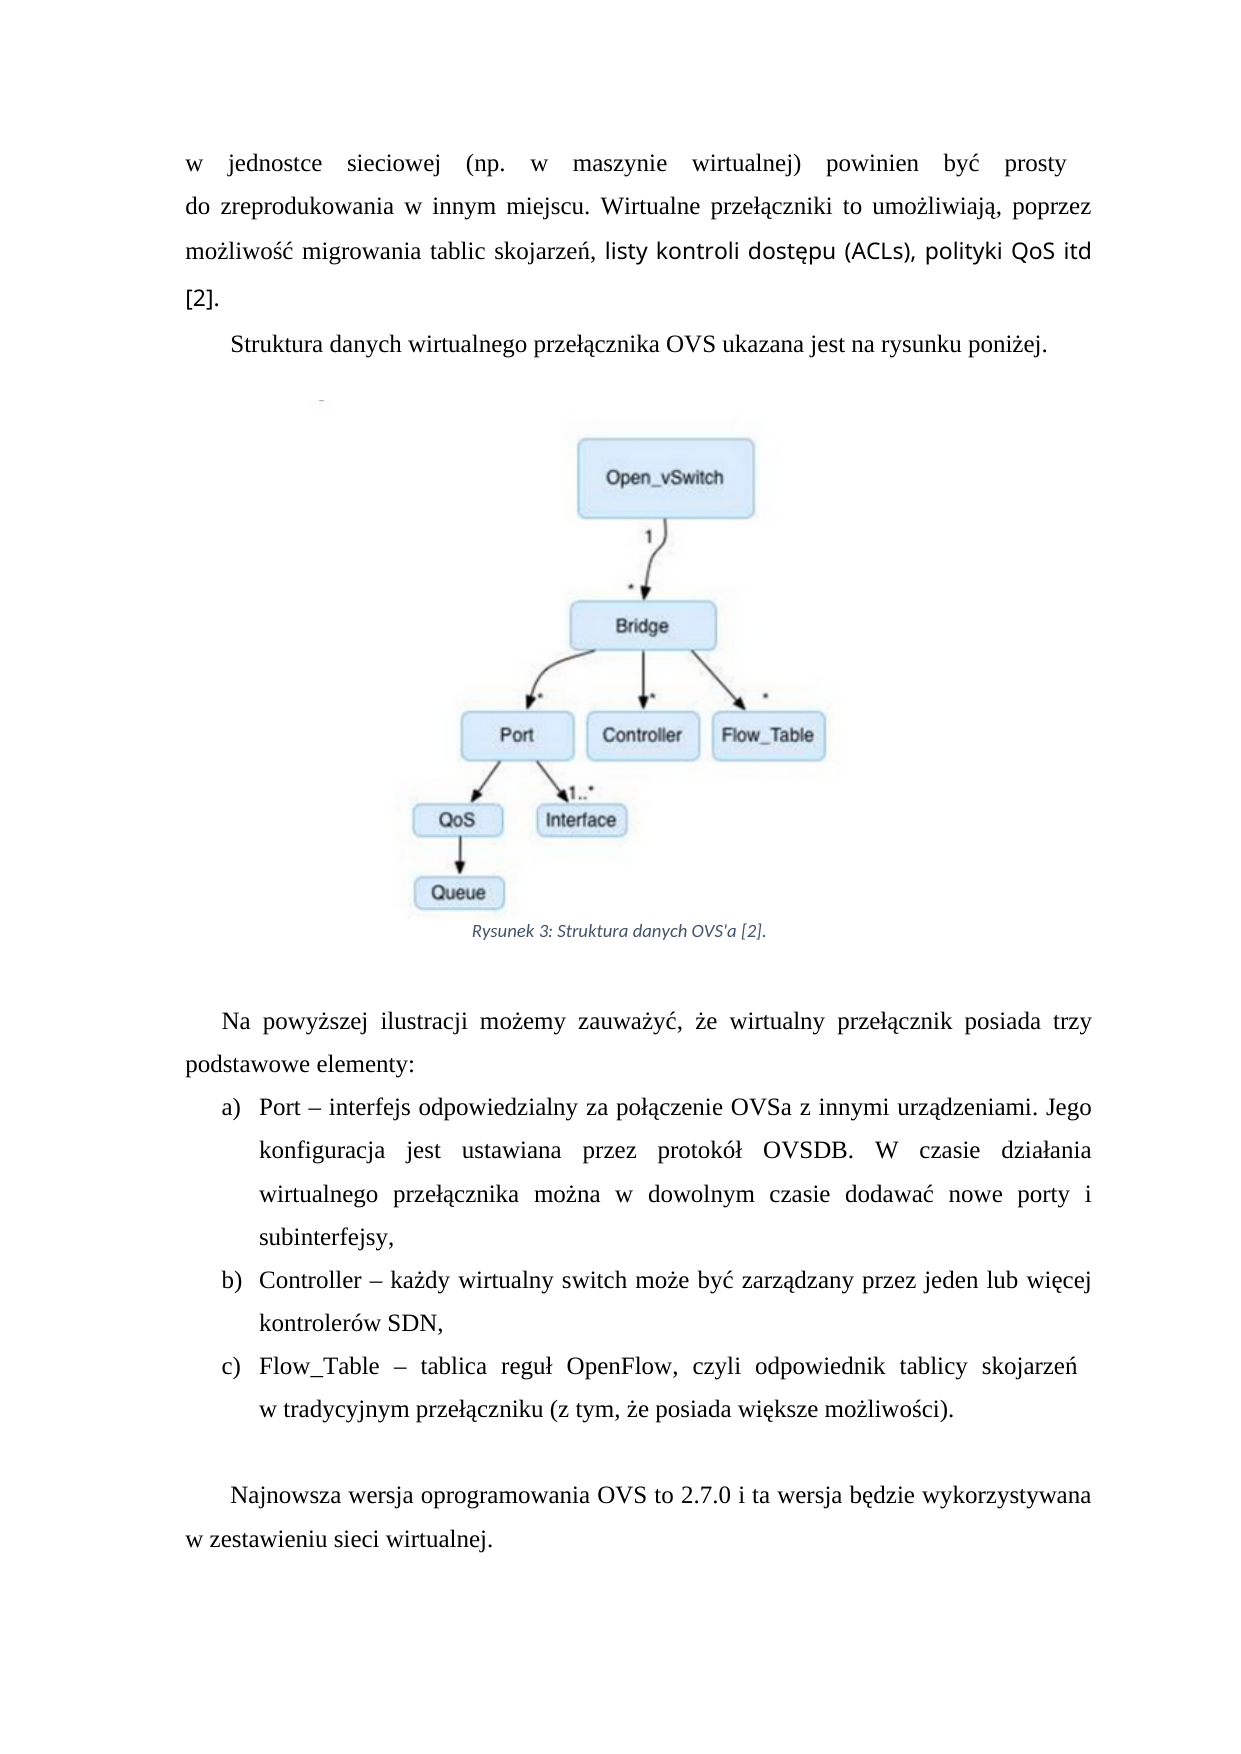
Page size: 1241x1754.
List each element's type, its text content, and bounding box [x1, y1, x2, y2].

text Na powyższej ilustracji możemy zauważyć, że wirtualny przełącznik posiada trzy podstawowe elementy: [185, 1006, 1093, 1078]
list Port – interfejs odpowiedzialny za połączenie OVSa z innymi urządzeniami. Jego konfiguracja jest ustawiana przez protokół OVSDB. W czasie działania wirtualnego przełącznika można w dowolnym czasie dodawać nowe porty i subinterfejsy, [221, 1092, 1093, 1251]
text Rysunek 3: Struktura danych OVS'a [2]. [148, 919, 1093, 942]
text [185, 148, 1093, 313]
text Najnowsza wersja oprogramowania OVS to 2.7.0 i ta wersja będzie wykorzystywana w zestawieniu sieci wirtualnej. [185, 1481, 1093, 1552]
text Struktura danych wirtualnego przełącznika OVS ukazana jest na rysunku poniżej. [185, 329, 1093, 358]
list Controller – każdy wirtualny switch może być zarządzany przez jeden lub więcej kontrolerów SDN, [221, 1265, 1093, 1337]
list Flow_Table – tablica reguł OpenFlow, czyli odpowiednik tablicy skojarzeń w tradycyjnym przełączniku (z tym, że posiada większe możliwości). [221, 1351, 1093, 1423]
picture [270, 400, 1053, 920]
